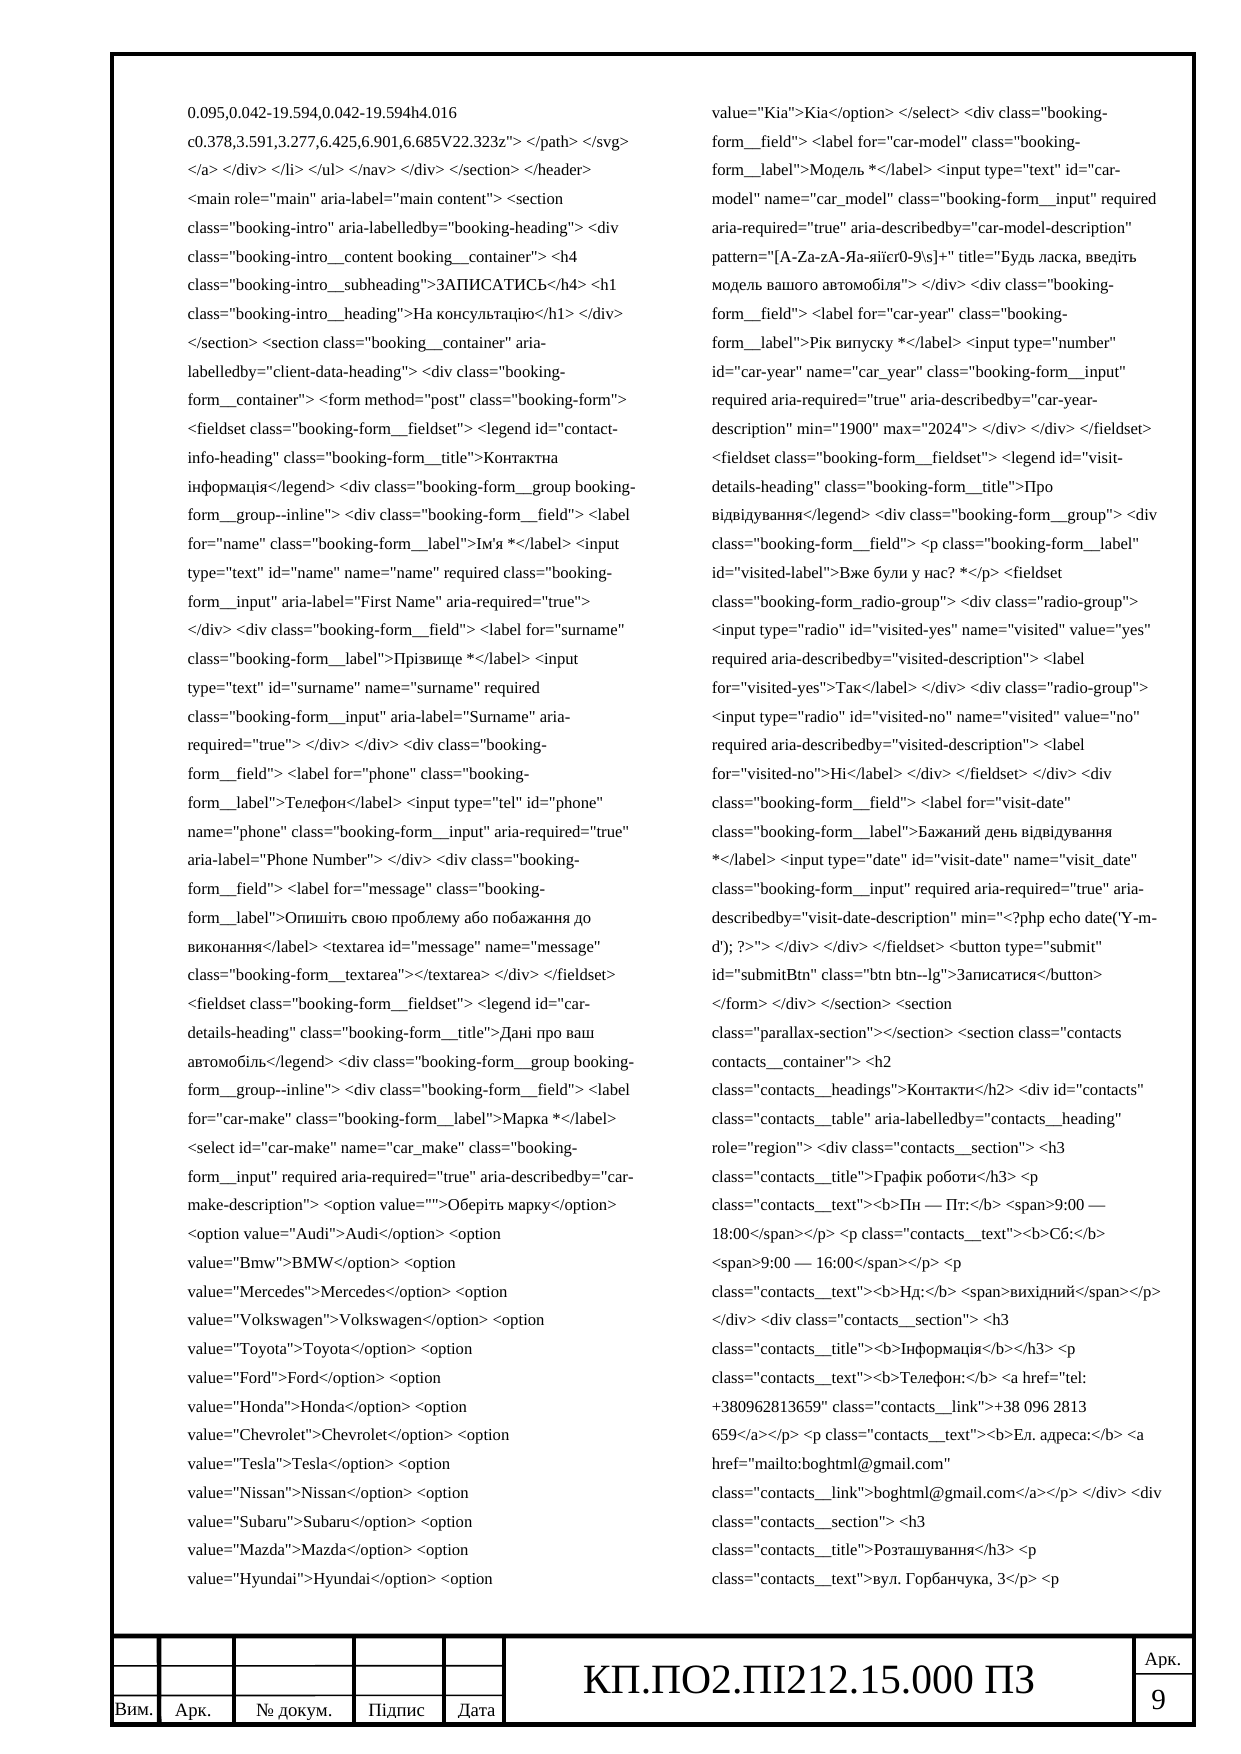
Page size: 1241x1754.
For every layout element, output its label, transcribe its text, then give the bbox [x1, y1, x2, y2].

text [712, 103, 1162, 1588]
